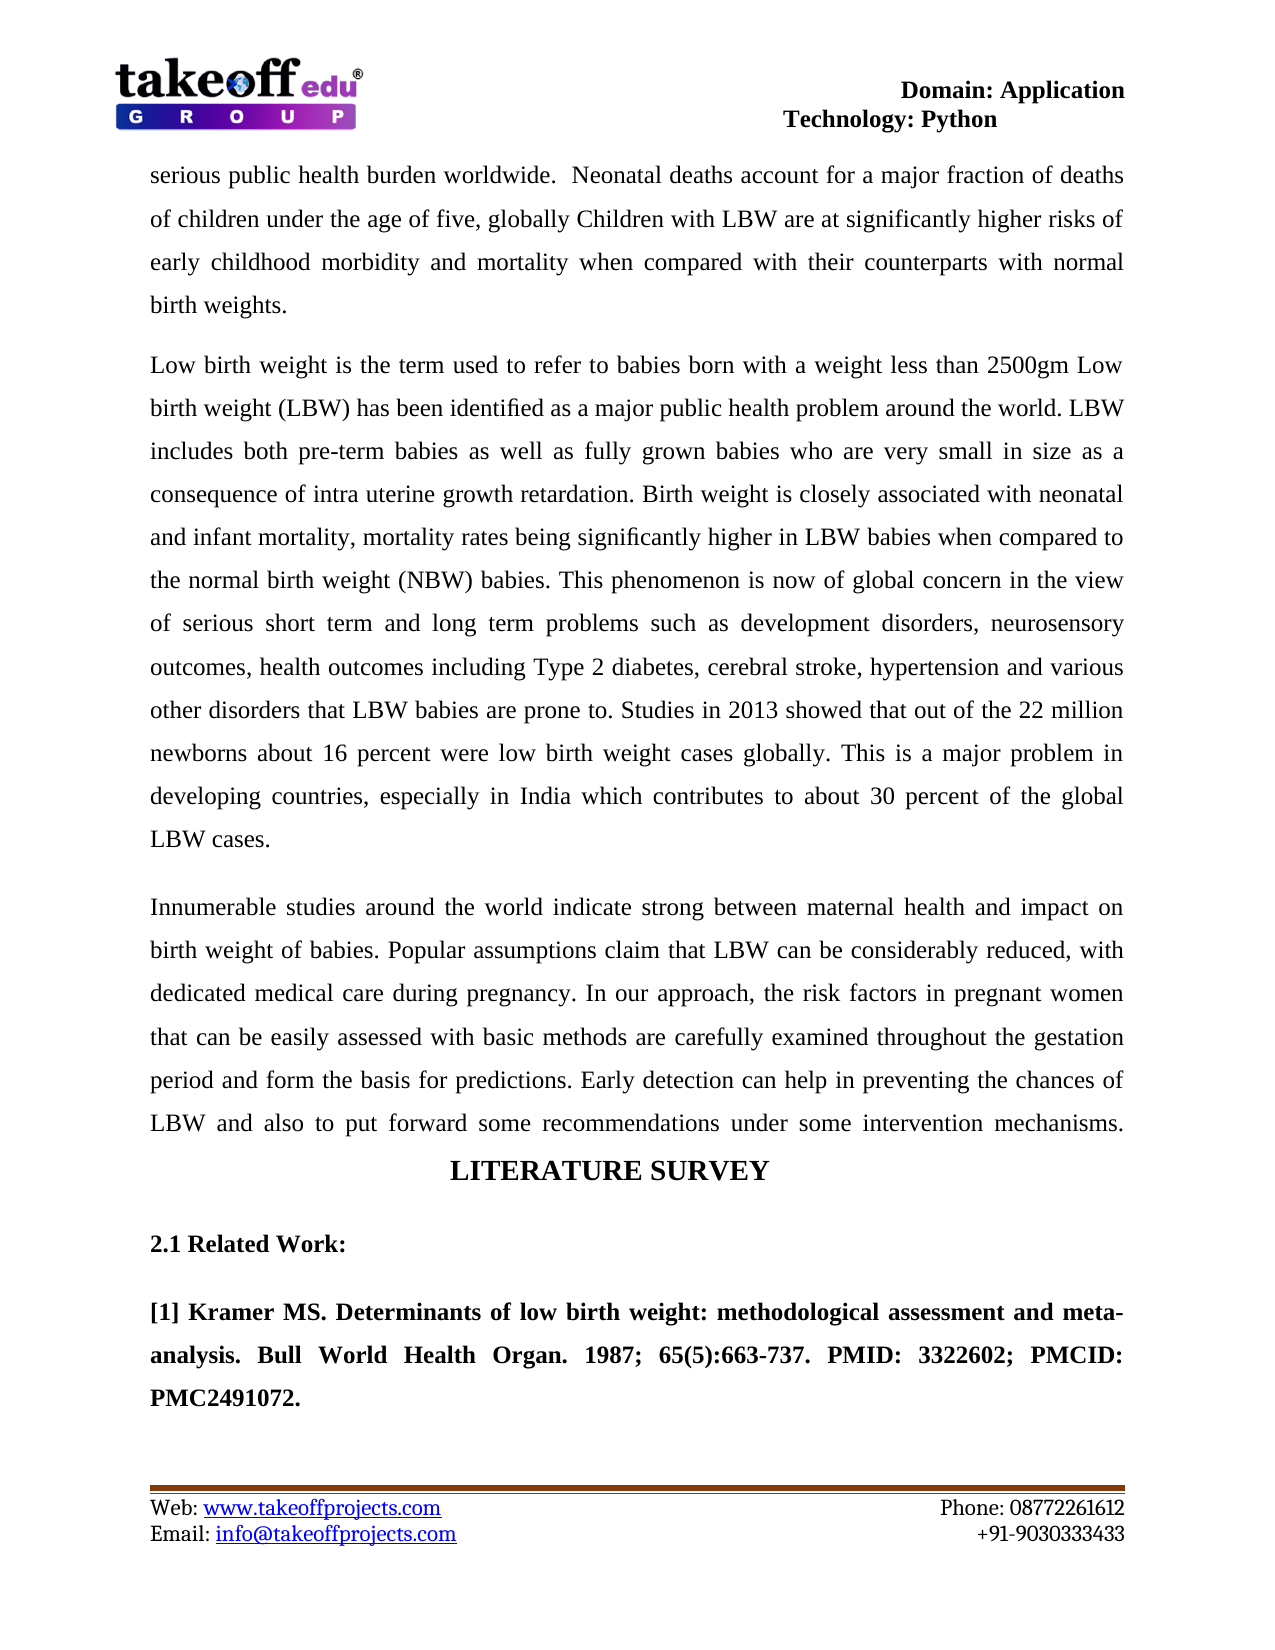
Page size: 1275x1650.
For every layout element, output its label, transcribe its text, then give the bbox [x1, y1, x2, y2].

text 2.1 Related Work: [150, 1229, 1125, 1257]
picture [112, 53, 366, 140]
text Innumerable studies around the world indicate strong between maternal health and impact on birth weight of babies. Popular assumptions claim that LBW can be considerably reduced, with dedicated medical care during pregnancy. In our approach, the risk factors in pregnant women that can be easily assessed with basic methods are carefully examined throughout the gestation period and form the basis for predictions. Early detection can help in preventing the chances of LBW and also to put forward some recommendations under some intervention mechanisms. LITERATURE SURVEY [150, 892, 1125, 1187]
text Low birth weight is the term used to refer to babies born with a weight less than 2500gm Low birth weight (LBW) has been identiﬁed as a major public health problem around the world. LBW includes both pre-term babies as well as fully grown babies who are very small in size as a consequence of intra uterine growth retardation. Birth weight is closely associated with neonatal and infant mortality, mortality rates being signiﬁcantly higher in LBW babies when compared to the normal birth weight (NBW) babies. This phenomenon is now of global concern in the view of serious short term and long term problems such as development disorders, neurosensory outcomes, health outcomes including Type 2 diabetes, cerebral stroke, hypertension and various other disorders that LBW babies are prone to. Studies in 2013 showed that out of the 22 million newborns about 16 percent were low birth weight cases globally. This is a major problem in developing countries, especially in India which contributes to about 30 percent of the global LBW cases. [150, 350, 1125, 853]
text [1] Kramer MS. Determinants of low birth weight: methodological assessment and meta-analysis. Bull World Health Organ. 1987; 65(5):663-737. PMID: 3322602; PMCID: PMC2491072. [150, 1297, 1125, 1412]
